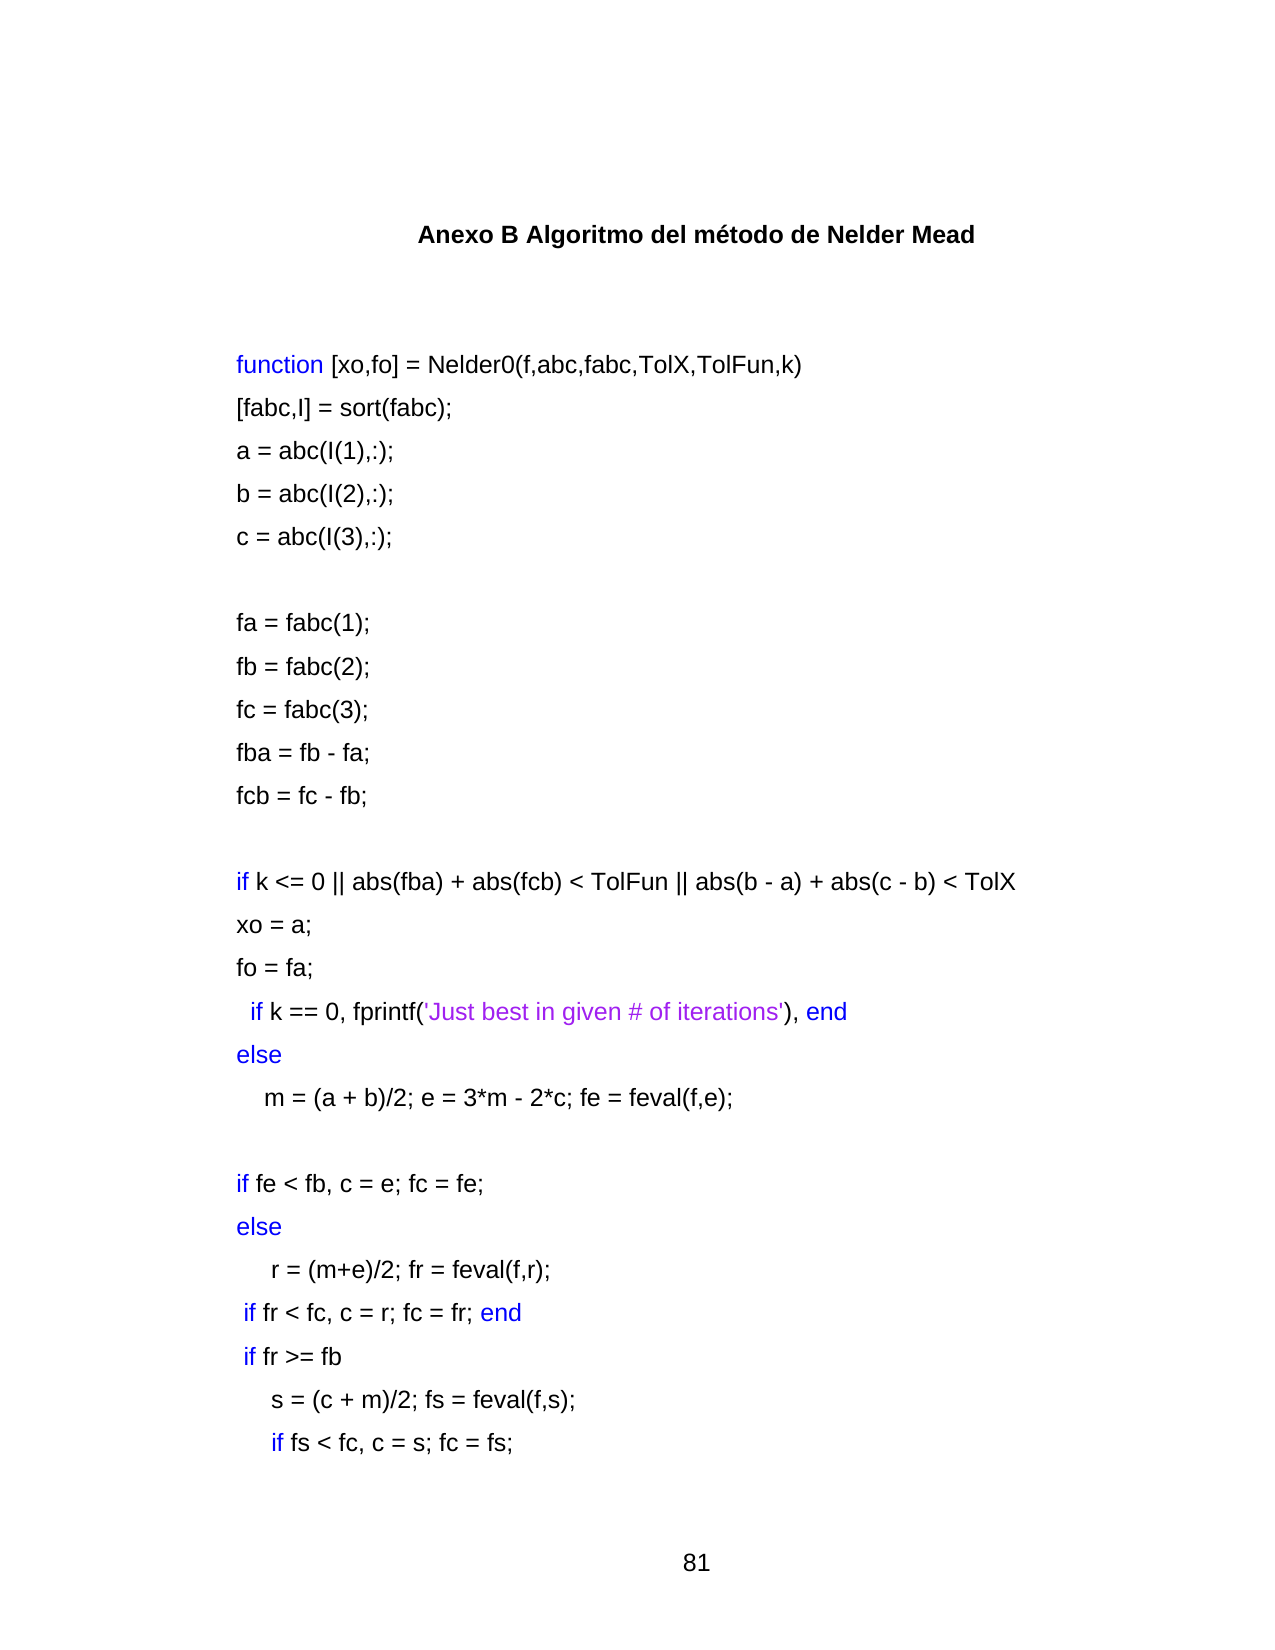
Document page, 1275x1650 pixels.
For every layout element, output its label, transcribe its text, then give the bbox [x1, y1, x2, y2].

text fc = fabc(3); [236, 695, 1157, 723]
text b = abc(I(2),:); [236, 479, 1157, 508]
text fo = fa; [236, 953, 1157, 982]
text s = (c + m)/2; fs = feval(f,s); [236, 1385, 1157, 1413]
text if fe < fb, c = e; fc = fe; [236, 1169, 1157, 1198]
text if fr >= fb [236, 1342, 1157, 1370]
text xo = a; [236, 910, 1157, 939]
text else [236, 1040, 1157, 1068]
text if fs < fc, c = s; fc = fs; [236, 1428, 1157, 1457]
text if k <= 0 || abs(fba) + abs(fcb) < TolFun || abs(b - a) + abs(c - b) < TolX [236, 867, 1157, 896]
text fa = fabc(1); [236, 608, 1157, 637]
text [fabc,I] = sort(fabc); [236, 393, 1157, 422]
text if k == 0, fprintf('Just best in given # of iterations'), end [236, 997, 1157, 1025]
text m = (a + b)/2; e = 3*m - 2*c; fe = feval(f,e); [236, 1083, 1157, 1112]
text fba = fb - fa; [236, 738, 1157, 767]
subtitle Anexo B Algoritmo del método de Nelder Mead [236, 220, 1157, 249]
text c = abc(I(3),:); [236, 522, 1157, 551]
text fb = fabc(2); [236, 652, 1157, 680]
text else [236, 1212, 1157, 1241]
text fcb = fc - fb; [236, 781, 1157, 810]
text if fr < fc, c = r; fc = fr; end [236, 1298, 1157, 1327]
text function [xo,fo] = Nelder0(f,abc,fabc,TolX,TolFun,k) [236, 350, 1157, 378]
text r = (m+e)/2; fr = feval(f,r); [236, 1255, 1157, 1284]
text a = abc(I(1),:); [236, 436, 1157, 465]
